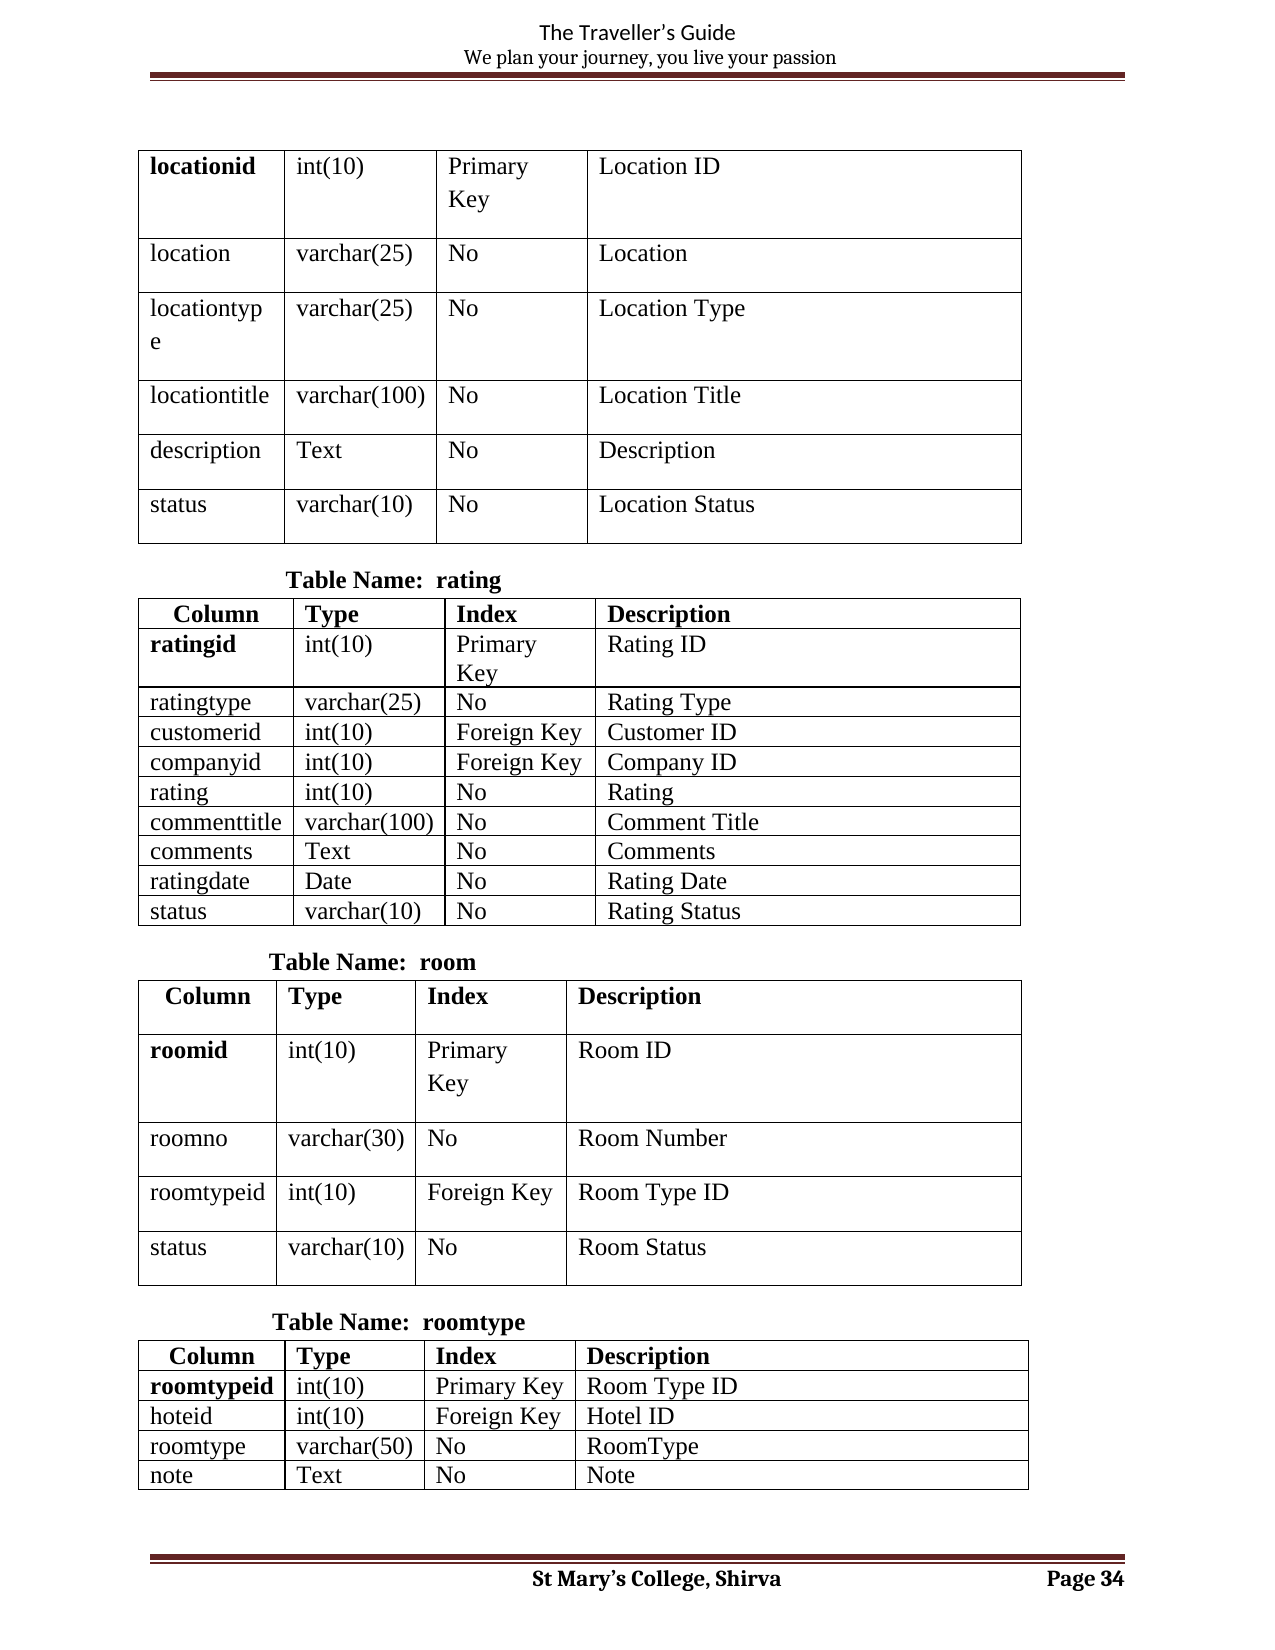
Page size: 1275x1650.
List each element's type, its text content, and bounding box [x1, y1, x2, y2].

table_cell roomtype [139, 1431, 284, 1459]
table_cell int(10) [285, 151, 436, 237]
table_cell No [416, 1123, 566, 1176]
table_header Index [416, 981, 566, 1034]
table_cell varchar(25) [285, 239, 436, 292]
table_header Type [286, 1341, 424, 1370]
table_cell No [437, 490, 587, 543]
table_cell Location [588, 239, 1021, 292]
table_cell No [446, 688, 595, 716]
table_cell varchar(10) [294, 896, 444, 925]
table_cell Rating ID [596, 629, 1020, 686]
table_cell No [437, 435, 587, 488]
table_cell No [437, 381, 587, 434]
table_cell Primary Key [437, 151, 587, 237]
table_cell varchar(25) [294, 688, 444, 716]
table_cell Customer ID [596, 717, 1020, 746]
table_cell locationtype [139, 293, 284, 379]
table_cell varchar(10) [277, 1232, 415, 1285]
table_header Type [277, 981, 415, 1034]
table_header Column [139, 599, 293, 628]
table_cell Date [294, 866, 444, 895]
table_cell Primary Key [446, 629, 595, 686]
table_cell comments [139, 836, 293, 865]
table_cell note [139, 1461, 284, 1489]
table_cell Note [576, 1461, 1028, 1489]
subtitle Table Name: roomtype [150, 1307, 1125, 1336]
table_cell Rating Type [596, 688, 1020, 716]
table_cell locationid [139, 151, 284, 237]
table_cell Rating Date [596, 866, 1020, 895]
table_cell Rating [596, 777, 1020, 806]
table_cell customerid [139, 717, 293, 746]
table_cell roomid [139, 1035, 276, 1122]
table_cell No [437, 239, 587, 292]
table_cell status [139, 1232, 276, 1285]
table_cell Company ID [596, 747, 1020, 776]
table_cell locationtitle [139, 381, 284, 434]
table_cell varchar(30) [277, 1123, 415, 1176]
table_cell description [139, 435, 284, 488]
table_cell Text [286, 1461, 424, 1489]
table_cell commenttitle [139, 807, 293, 835]
table_cell Hotel ID [576, 1401, 1028, 1430]
table_cell Comments [596, 836, 1020, 865]
table_cell int(10) [294, 747, 444, 776]
table_cell Foreign Key [416, 1177, 566, 1231]
subtitle Table Name: rating [150, 565, 1125, 593]
table_cell status [139, 490, 284, 543]
table_header Description [596, 599, 1020, 628]
table_cell companyid [139, 747, 293, 776]
table_cell Room Status [567, 1232, 1021, 1285]
table_cell Rating Status [596, 896, 1020, 925]
table_cell Description [588, 435, 1021, 488]
table_cell Room Number [567, 1123, 1021, 1176]
table_cell ratingdate [139, 866, 293, 895]
table_cell Text [294, 836, 444, 865]
table_cell No [425, 1461, 575, 1489]
subtitle Table Name: room [150, 947, 1125, 975]
table_cell int(10) [277, 1035, 415, 1122]
table_cell Location Type [588, 293, 1021, 379]
table_cell No [446, 836, 595, 865]
table_cell No [425, 1431, 575, 1459]
table_cell location [139, 239, 284, 292]
table_cell varchar(100) [294, 807, 444, 835]
table_cell varchar(100) [285, 381, 436, 434]
table_cell varchar(10) [285, 490, 436, 543]
table_cell status [139, 896, 293, 925]
table_cell roomno [139, 1123, 276, 1176]
table_cell roomtypeid [139, 1177, 276, 1231]
table_cell Primary Key [425, 1371, 575, 1400]
table_cell No [437, 293, 587, 379]
table_cell int(10) [294, 629, 444, 686]
table_cell int(10) [286, 1401, 424, 1430]
table_cell varchar(50) [286, 1431, 424, 1459]
table_cell ratingid [139, 629, 293, 686]
table_cell Location ID [588, 151, 1021, 237]
table_cell Text [285, 435, 436, 488]
table_cell Foreign Key [446, 717, 595, 746]
table_cell rating [139, 777, 293, 806]
table_cell No [416, 1232, 566, 1285]
table_header Column [139, 1341, 284, 1370]
table_header Description [567, 981, 1021, 1034]
table_cell No [446, 896, 595, 925]
table_header Type [294, 599, 444, 628]
table_cell varchar(25) [285, 293, 436, 379]
table_cell roomtypeid [139, 1371, 284, 1400]
table_cell Location Status [588, 490, 1021, 543]
table_cell Room Type ID [567, 1177, 1021, 1231]
table_cell int(10) [286, 1371, 424, 1400]
table_cell hoteid [139, 1401, 284, 1430]
table_cell No [446, 777, 595, 806]
table_cell ratingtype [139, 688, 293, 716]
table_header Description [576, 1341, 1028, 1370]
table_cell Primary Key [416, 1035, 566, 1122]
table_cell Room Type ID [576, 1371, 1028, 1400]
table_cell Comment Title [596, 807, 1020, 835]
table_cell Room ID [567, 1035, 1021, 1122]
table_cell No [446, 866, 595, 895]
table_header Column [139, 981, 276, 1034]
table_cell int(10) [277, 1177, 415, 1231]
table_cell Location Title [588, 381, 1021, 434]
table_cell No [446, 807, 595, 835]
table_cell Foreign Key [425, 1401, 575, 1430]
table_cell int(10) [294, 717, 444, 746]
table_cell Foreign Key [446, 747, 595, 776]
table_header Index [446, 599, 595, 628]
table_header Index [425, 1341, 575, 1370]
table_cell RoomType [576, 1431, 1028, 1459]
table_cell int(10) [294, 777, 444, 806]
